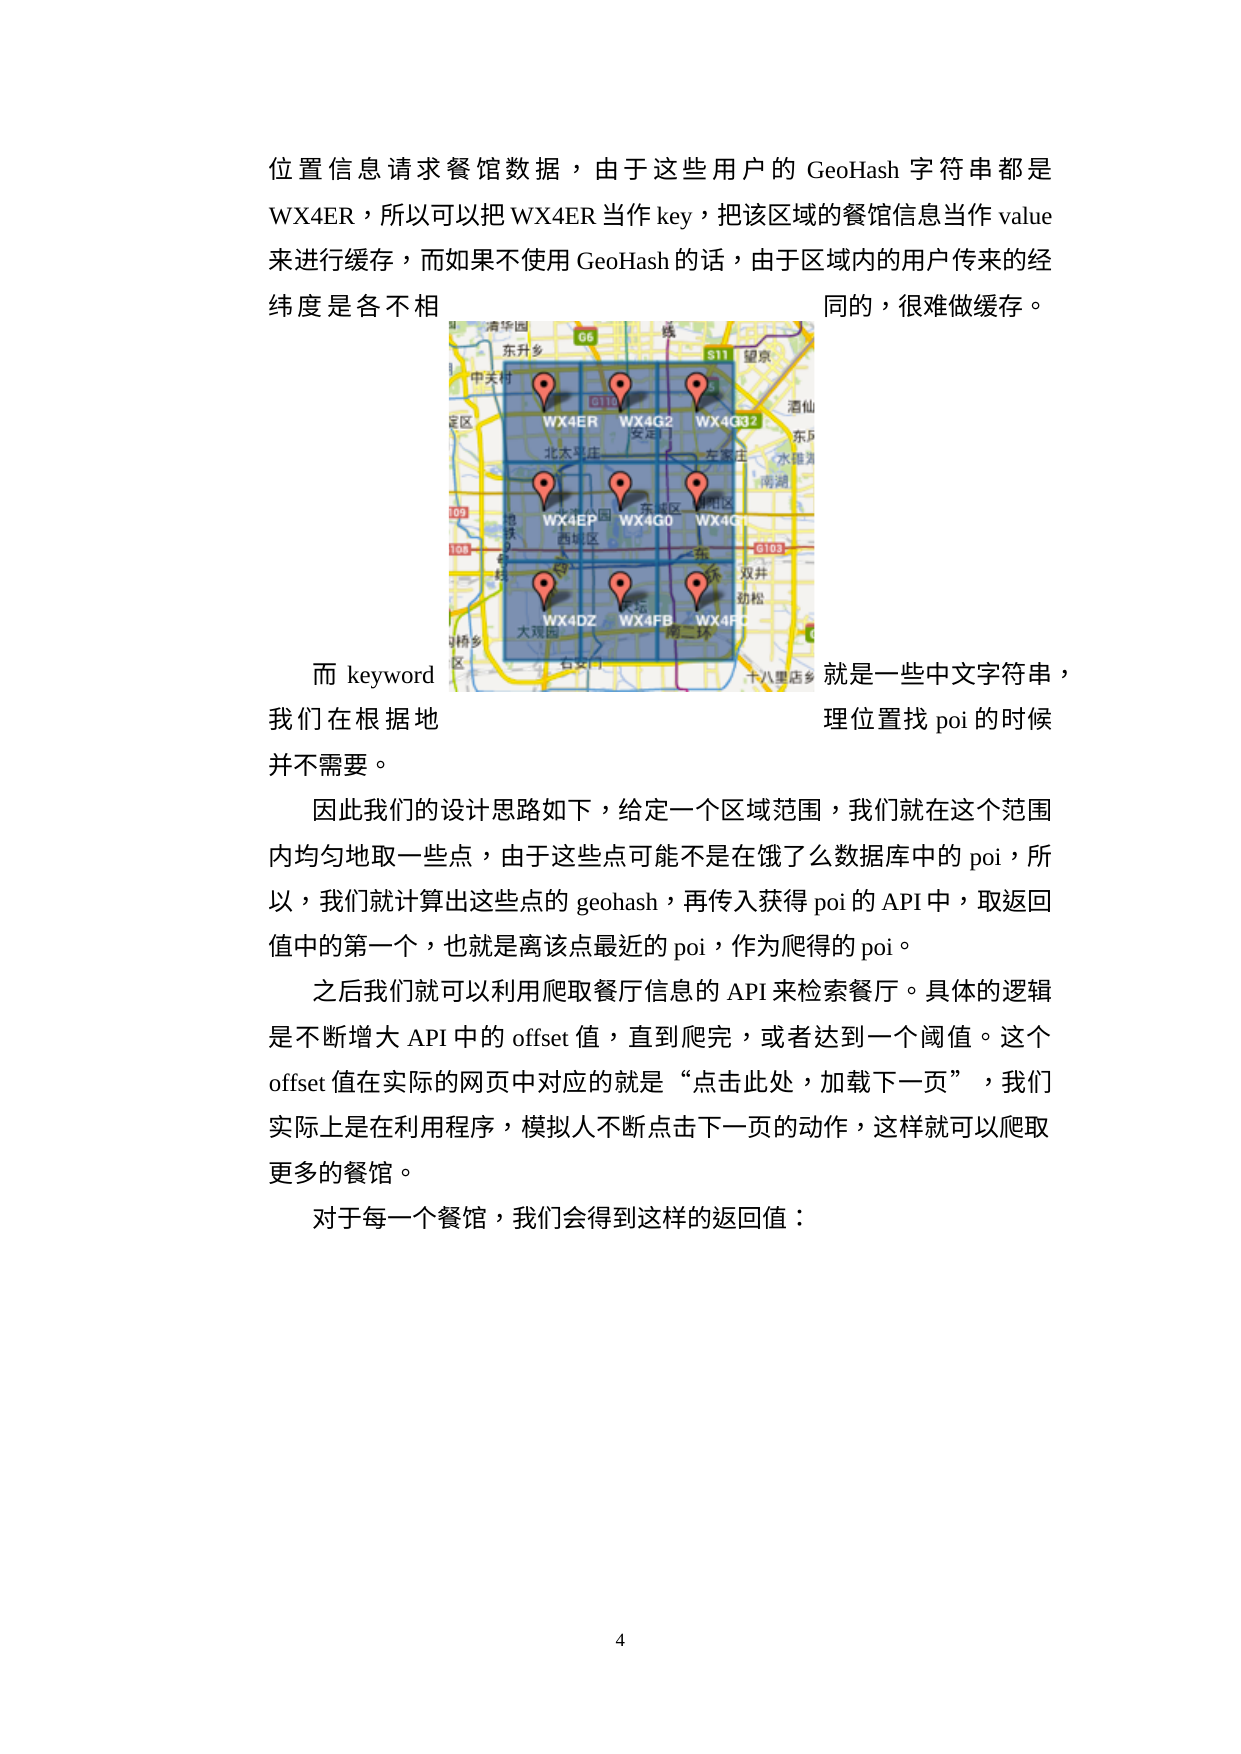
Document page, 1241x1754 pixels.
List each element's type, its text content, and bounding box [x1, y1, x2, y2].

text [269, 150, 1053, 322]
text 而keyword就是一些中文字符串，我们在根据地理位置找poi的时候并不需要。 [269, 655, 1053, 782]
text 因此我们的设计思路如下，给定一个区域范围，我们就在这个范围内均匀地取一些点，由于这些点可能不是在饿了么数据库中的poi，所以，我们就计算出这些点的geohash，再传入获得poi的API中，取返回值中的第一个，也就是离该点最近的poi，作为爬得的poi。 [269, 791, 1053, 963]
picture [448, 321, 815, 692]
text 之后我们就可以利用爬取餐厅信息的API来检索餐厅。具体的逻辑是不断增大API中的offset值，直到爬完，或者达到一个阈值。这个offset值在实际的网页中对应的就是“点击此处，加载下一页”，我们实际上是在利用程序，模拟人不断点击下一页的动作，这样就可以爬取更多的餐馆。 [269, 972, 1053, 1189]
text 对于每一个餐馆，我们会得到这样的返回值： [269, 1198, 1053, 1235]
